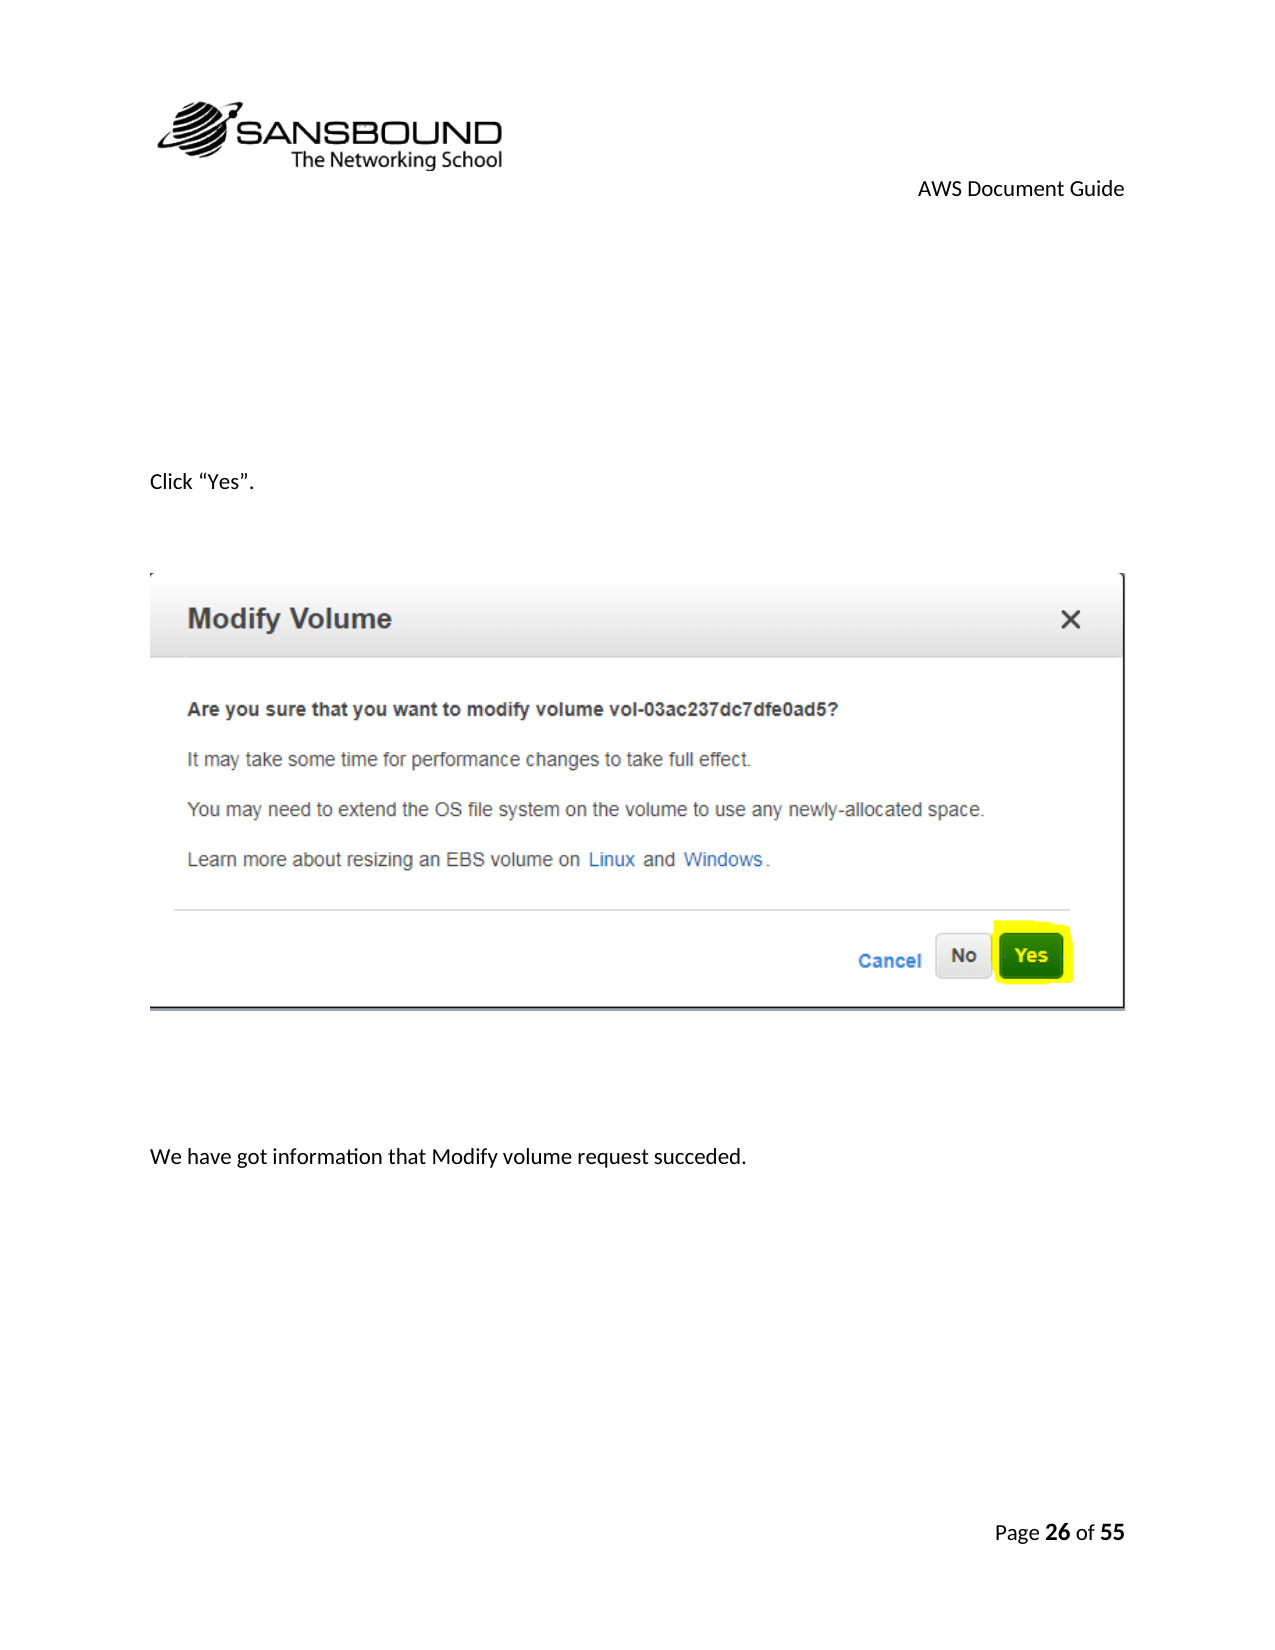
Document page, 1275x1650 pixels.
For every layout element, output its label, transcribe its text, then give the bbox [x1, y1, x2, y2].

picture [150, 75, 514, 197]
text We have got information that Modify volume request succeded. [150, 1142, 1125, 1170]
text Click “Yes”. [150, 467, 1125, 495]
picture [150, 573, 1125, 1011]
